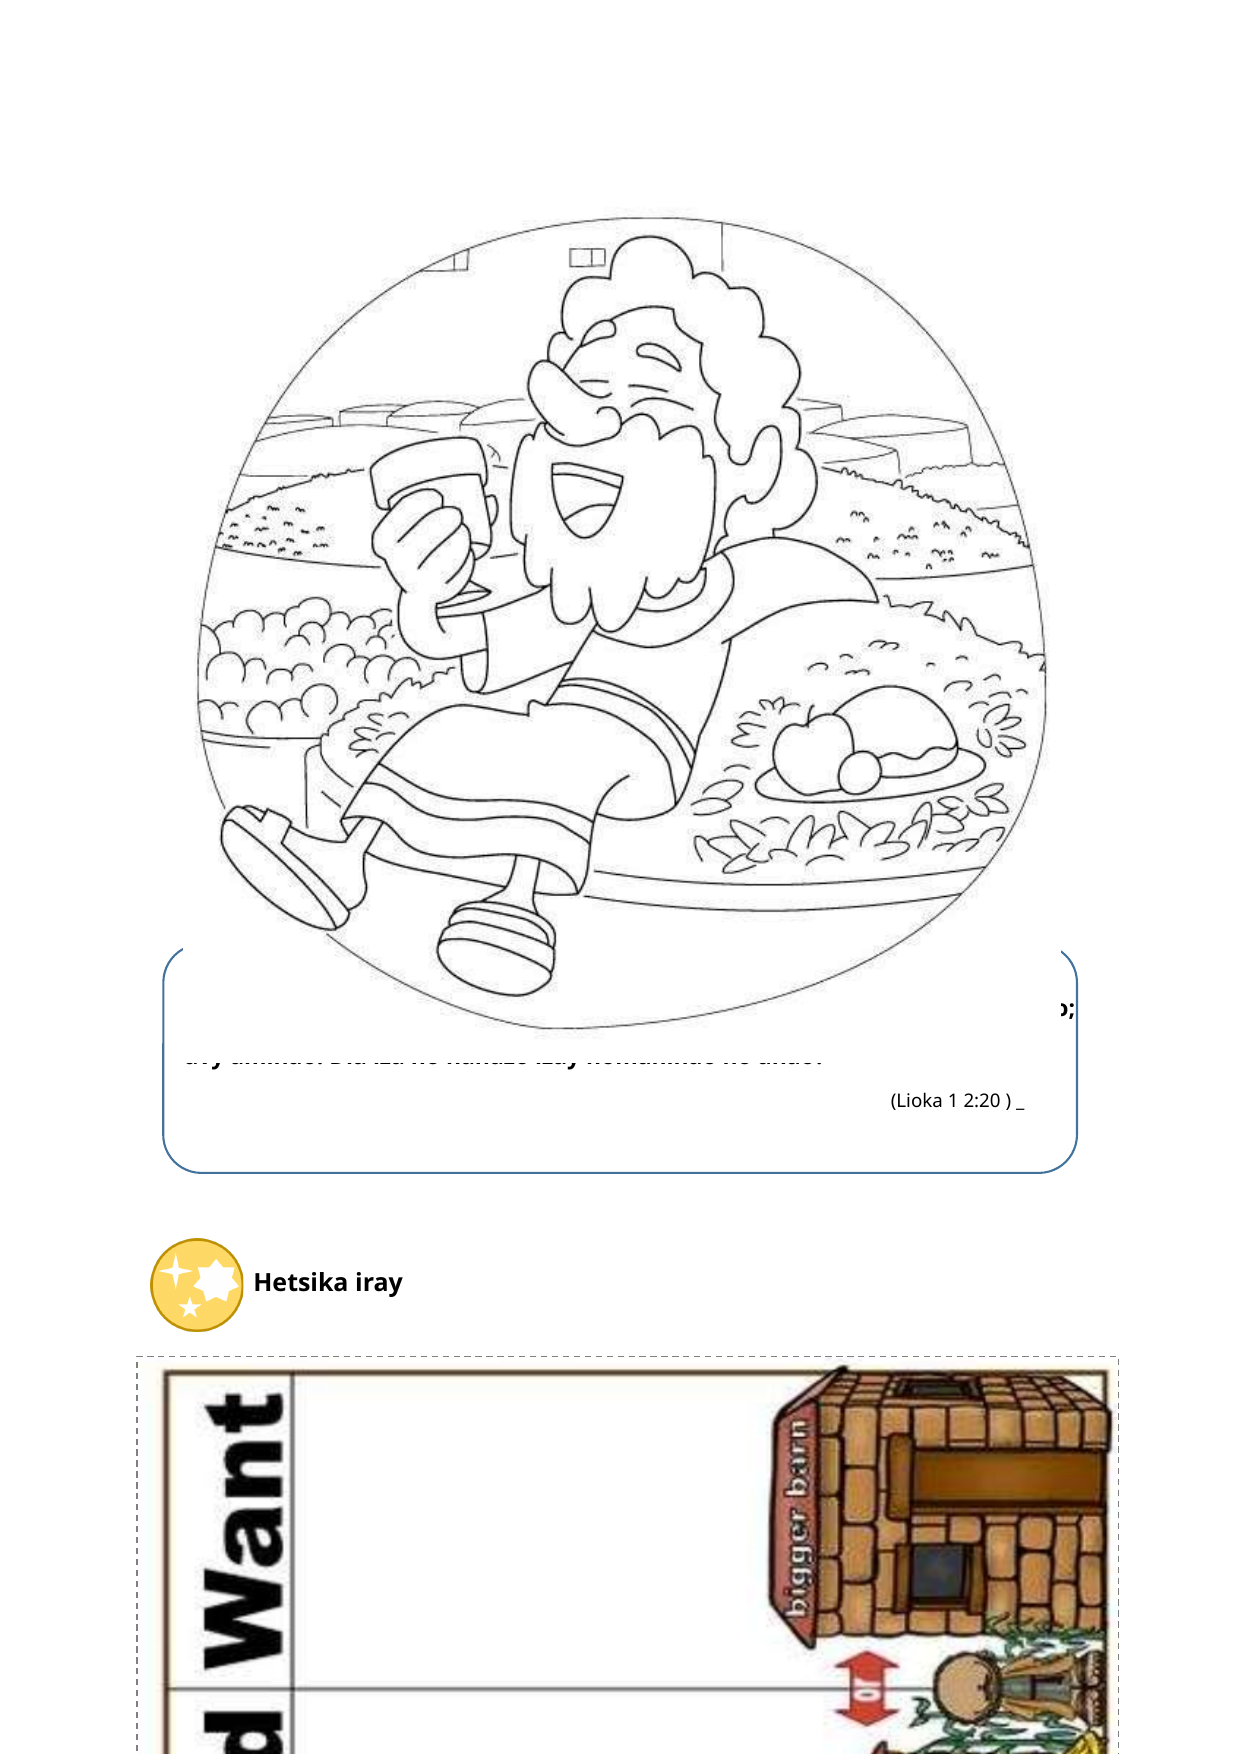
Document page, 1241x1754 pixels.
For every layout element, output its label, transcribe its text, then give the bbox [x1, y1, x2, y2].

picture [183, 184, 1061, 1063]
picture [139, 1357, 1118, 1754]
text (Lioka 1 2:20 ) _ [150, 1088, 1090, 1113]
text Hetsika iray [244, 1264, 1090, 1298]
picture [150, 1238, 244, 1332]
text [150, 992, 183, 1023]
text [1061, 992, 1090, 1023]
text avy aminao. Dia iza no hahazo izay nomaninao ho anao?' [150, 1040, 1090, 1071]
